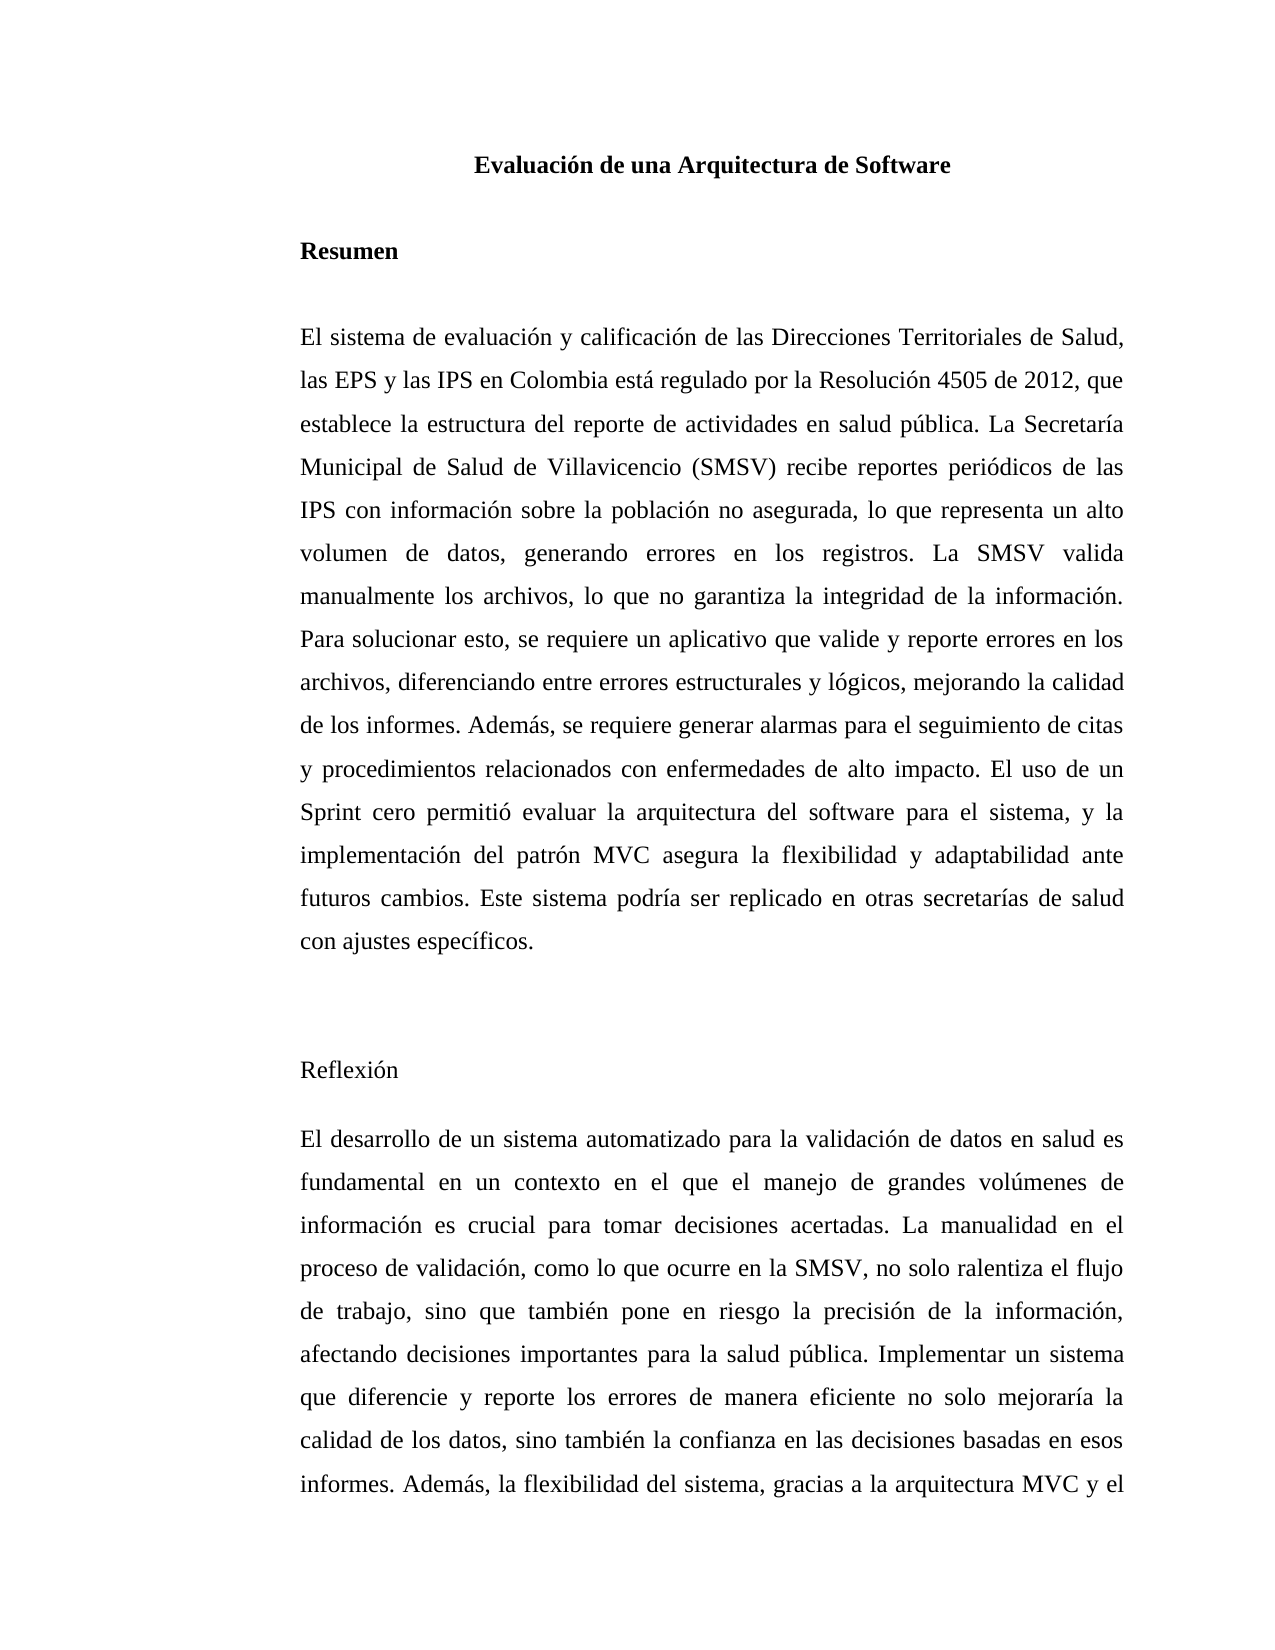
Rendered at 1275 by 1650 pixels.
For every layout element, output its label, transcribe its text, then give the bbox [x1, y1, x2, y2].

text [300, 1124, 1125, 1497]
text El sistema de evaluación y calificación de las Direcciones Territoriales de Salud, las EPS y las IPS en Colombia está regulado por la Resolución 4505 de 2012, que establece la estructura del reporte de actividades en salud pública. La Secretaría Municipal de Salud de Villavicencio (SMSV) recibe reportes periódicos de las IPS con información sobre la población no asegurada, lo que representa un alto volumen de datos, generando errores en los registros. La SMSV valida manualmente los archivos, lo que no garantiza la integridad de la información. Para solucionar esto, se requiere un aplicativo que valide y reporte errores en los archivos, diferenciando entre errores estructurales y lógicos, mejorando la calidad de los informes. Además, se requiere generar alarmas para el seguimiento de citas y procedimientos relacionados con enfermedades de alto impacto. El uso de un Sprint cero permitió evaluar la arquitectura del software para el sistema, y la implementación del patrón MVC asegura la flexibilidad y adaptabilidad ante futuros cambios. Este sistema podría ser replicado en otras secretarías de salud con ajustes específicos. [300, 322, 1125, 955]
text Evaluación de una Arquitectura de Software [300, 150, 1125, 179]
text Reflexión [300, 1056, 1125, 1084]
text Resumen [300, 236, 1125, 265]
